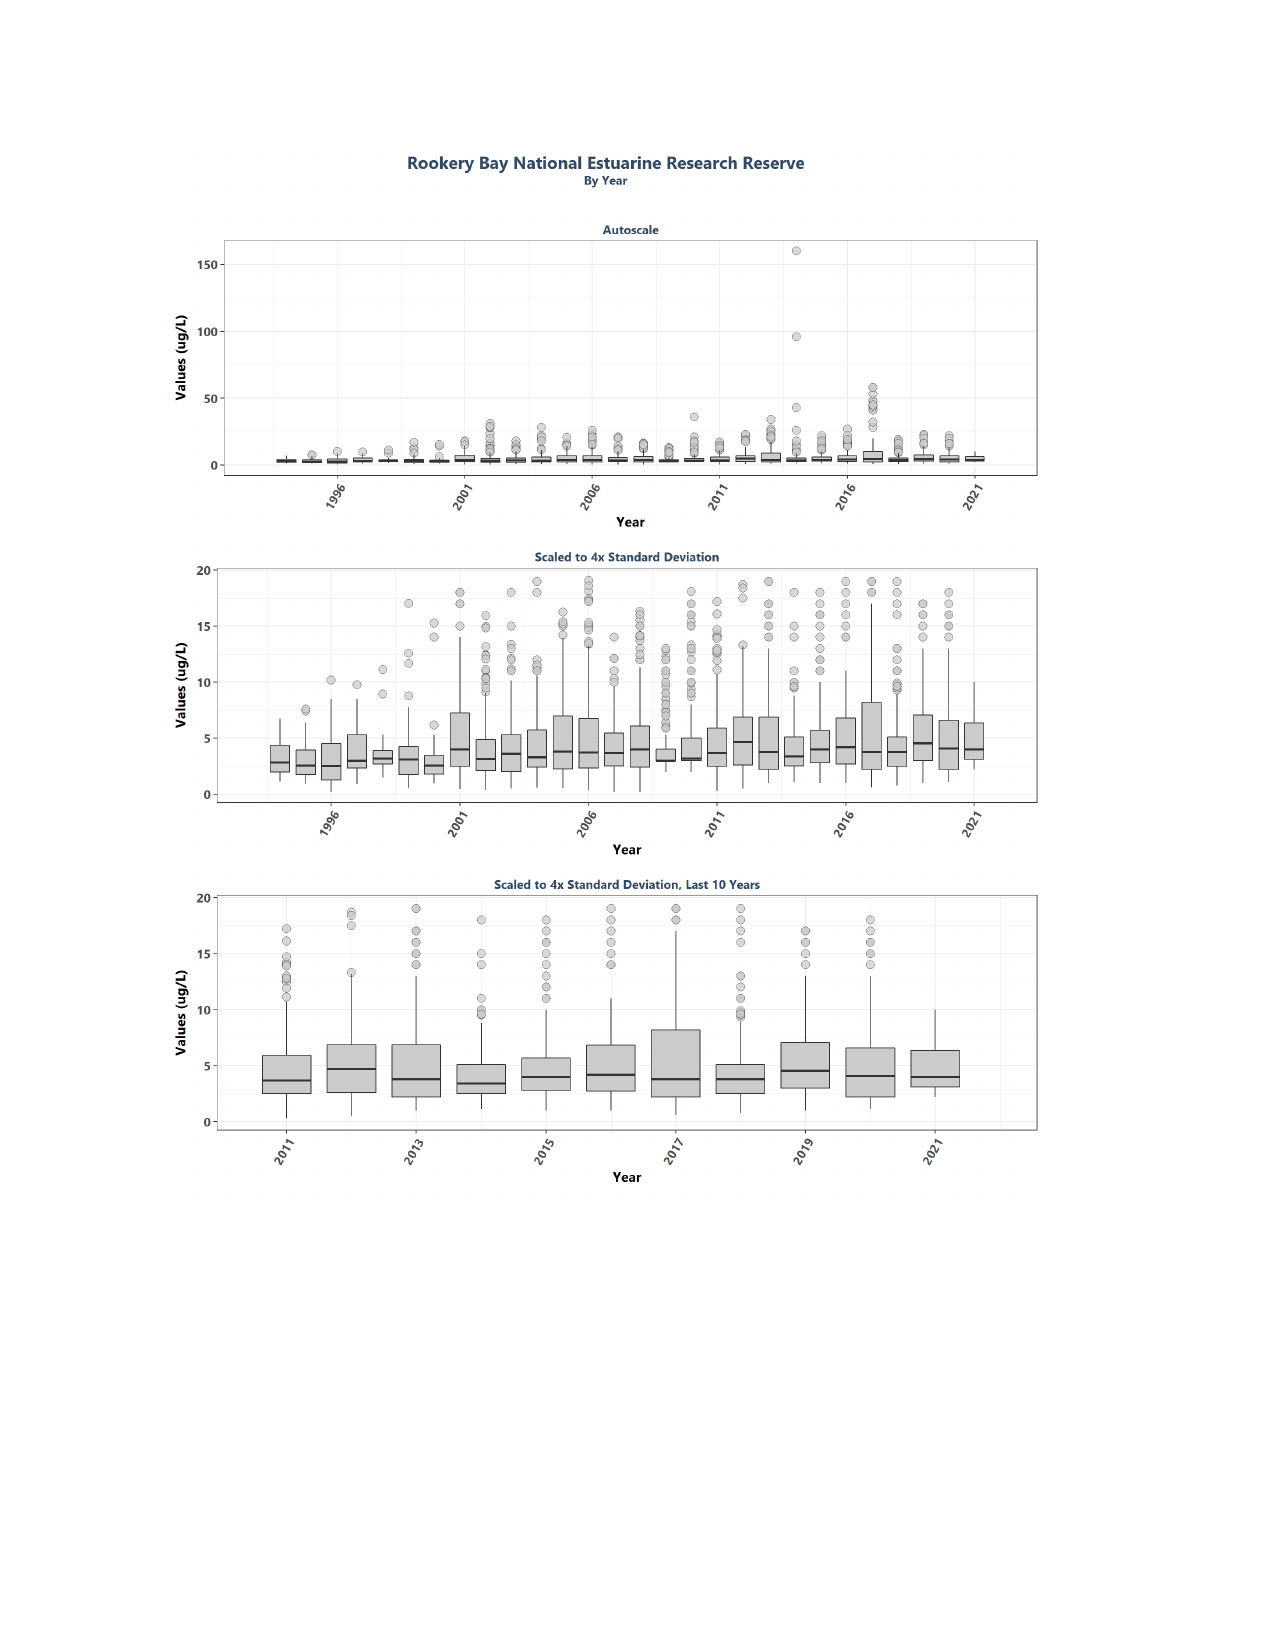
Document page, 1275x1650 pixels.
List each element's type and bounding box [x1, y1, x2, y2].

picture [168, 150, 1044, 1200]
